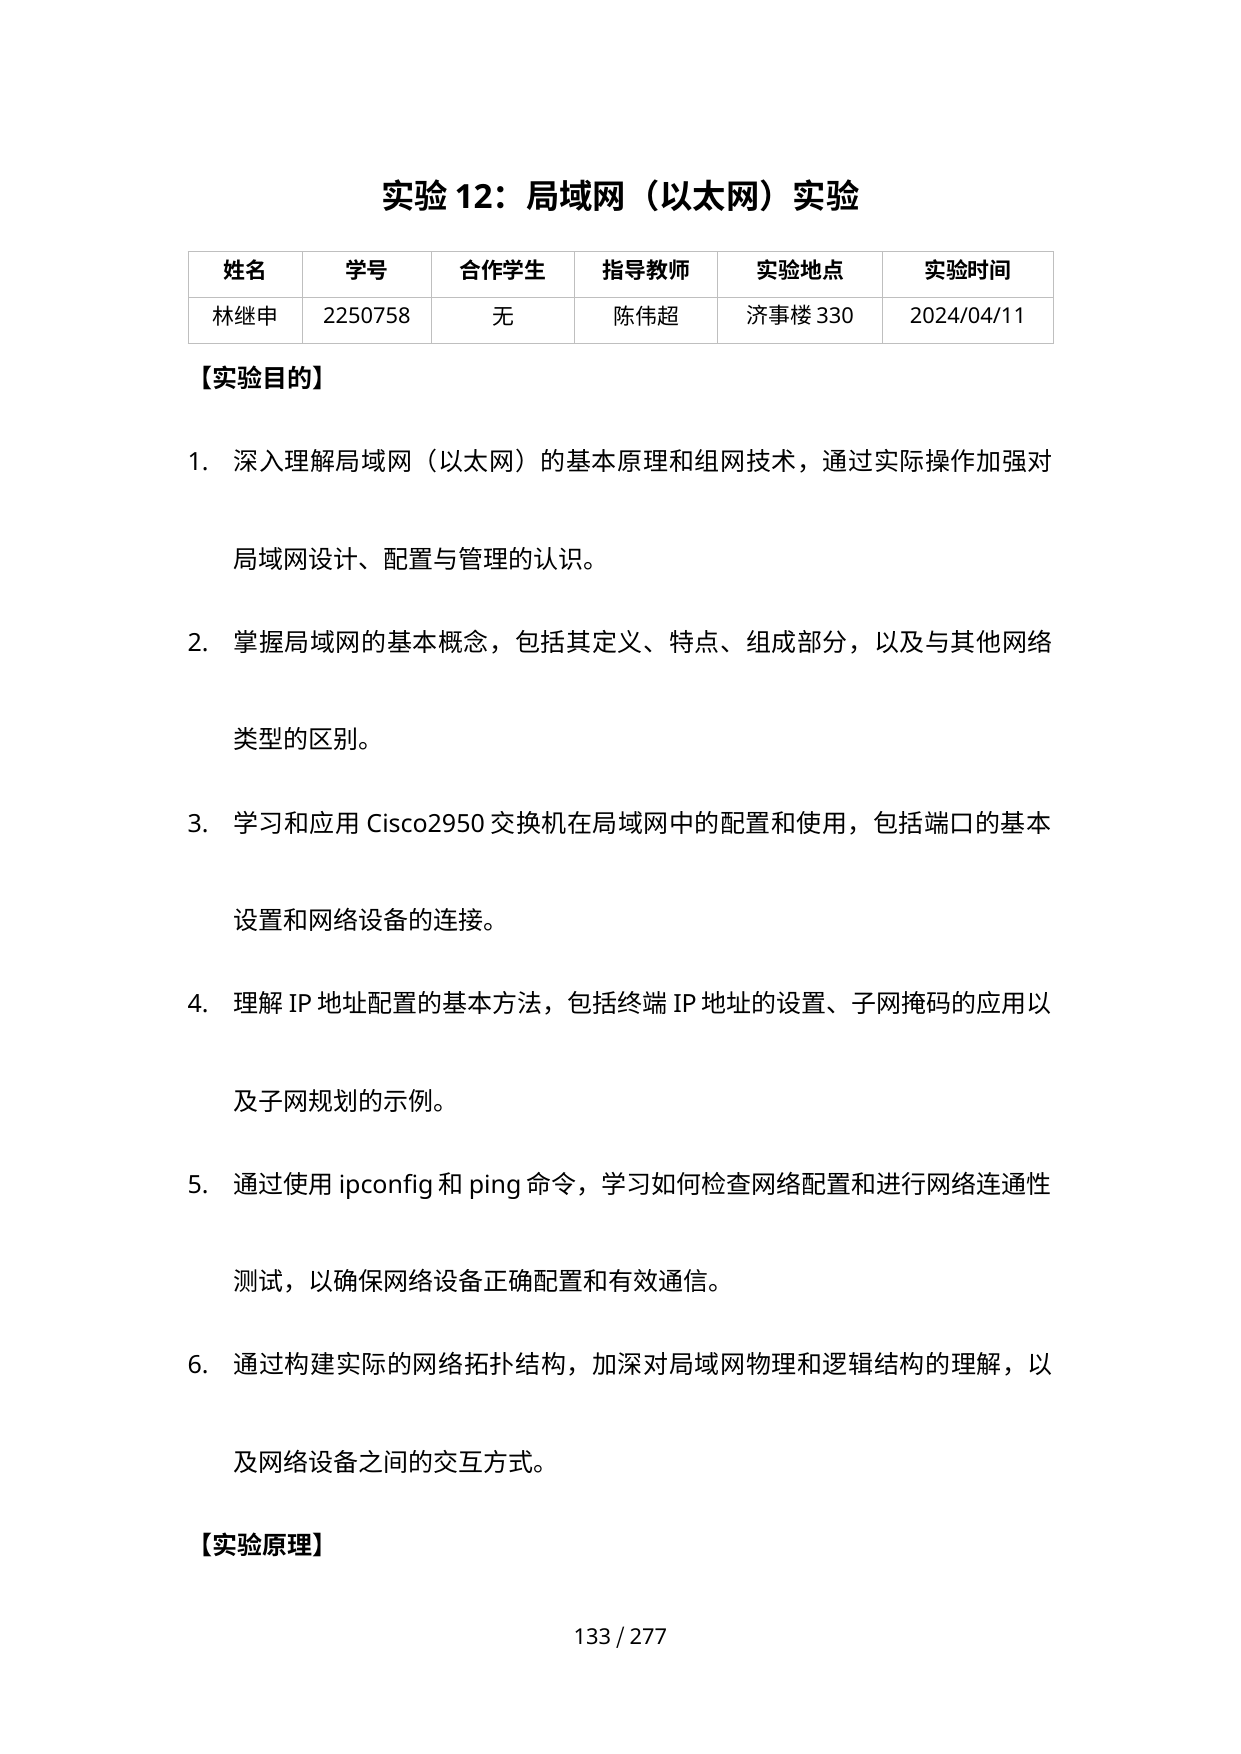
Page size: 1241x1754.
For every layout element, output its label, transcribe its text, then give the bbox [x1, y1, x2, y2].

table_cell 济事楼330 [718, 298, 882, 343]
table_header 实验时间 [883, 252, 1053, 297]
list 掌握局域网的基本概念，包括其定义、特点、组成部分，以及与其他网络类型的区别。 [187, 608, 1053, 771]
table_cell 陈伟超 [575, 298, 717, 343]
table_cell 林继申 [189, 298, 302, 343]
text 【实验目的】 [187, 344, 1053, 409]
list 通过构建实际的网络拓扑结构，加深对局域网物理和逻辑结构的理解，以及网络设备之间的交互方式。 [187, 1331, 1053, 1493]
text 【实验原理】 [187, 1511, 1053, 1576]
table_header 指导教师 [575, 252, 717, 297]
table_header 姓名 [189, 252, 302, 297]
table_header 合作学生 [432, 252, 574, 297]
table_header 实验地点 [718, 252, 882, 297]
table_cell 2250758 [303, 298, 431, 343]
table_header 学号 [303, 252, 431, 297]
table_cell 2024/04/11 [883, 298, 1053, 343]
list 理解IP地址配置的基本方法，包括终端IP地址的设置、子网掩码的应用以及子网规划的示例。 [187, 969, 1053, 1132]
subtitle 实验12：局域网（以太网）实验 [187, 162, 1053, 227]
list 学习和应用Cisco2950交换机在局域网中的配置和使用，包括端口的基本设置和网络设备的连接。 [187, 789, 1053, 951]
list 通过使用ipconfig和ping命令，学习如何检查网络配置和进行网络连通性测试，以确保网络设备正确配置和有效通信。 [187, 1150, 1053, 1312]
table_cell 无 [432, 298, 574, 343]
list 深入理解局域网（以太网）的基本原理和组网技术，通过实际操作加强对局域网设计、配置与管理的认识。 [187, 427, 1053, 590]
